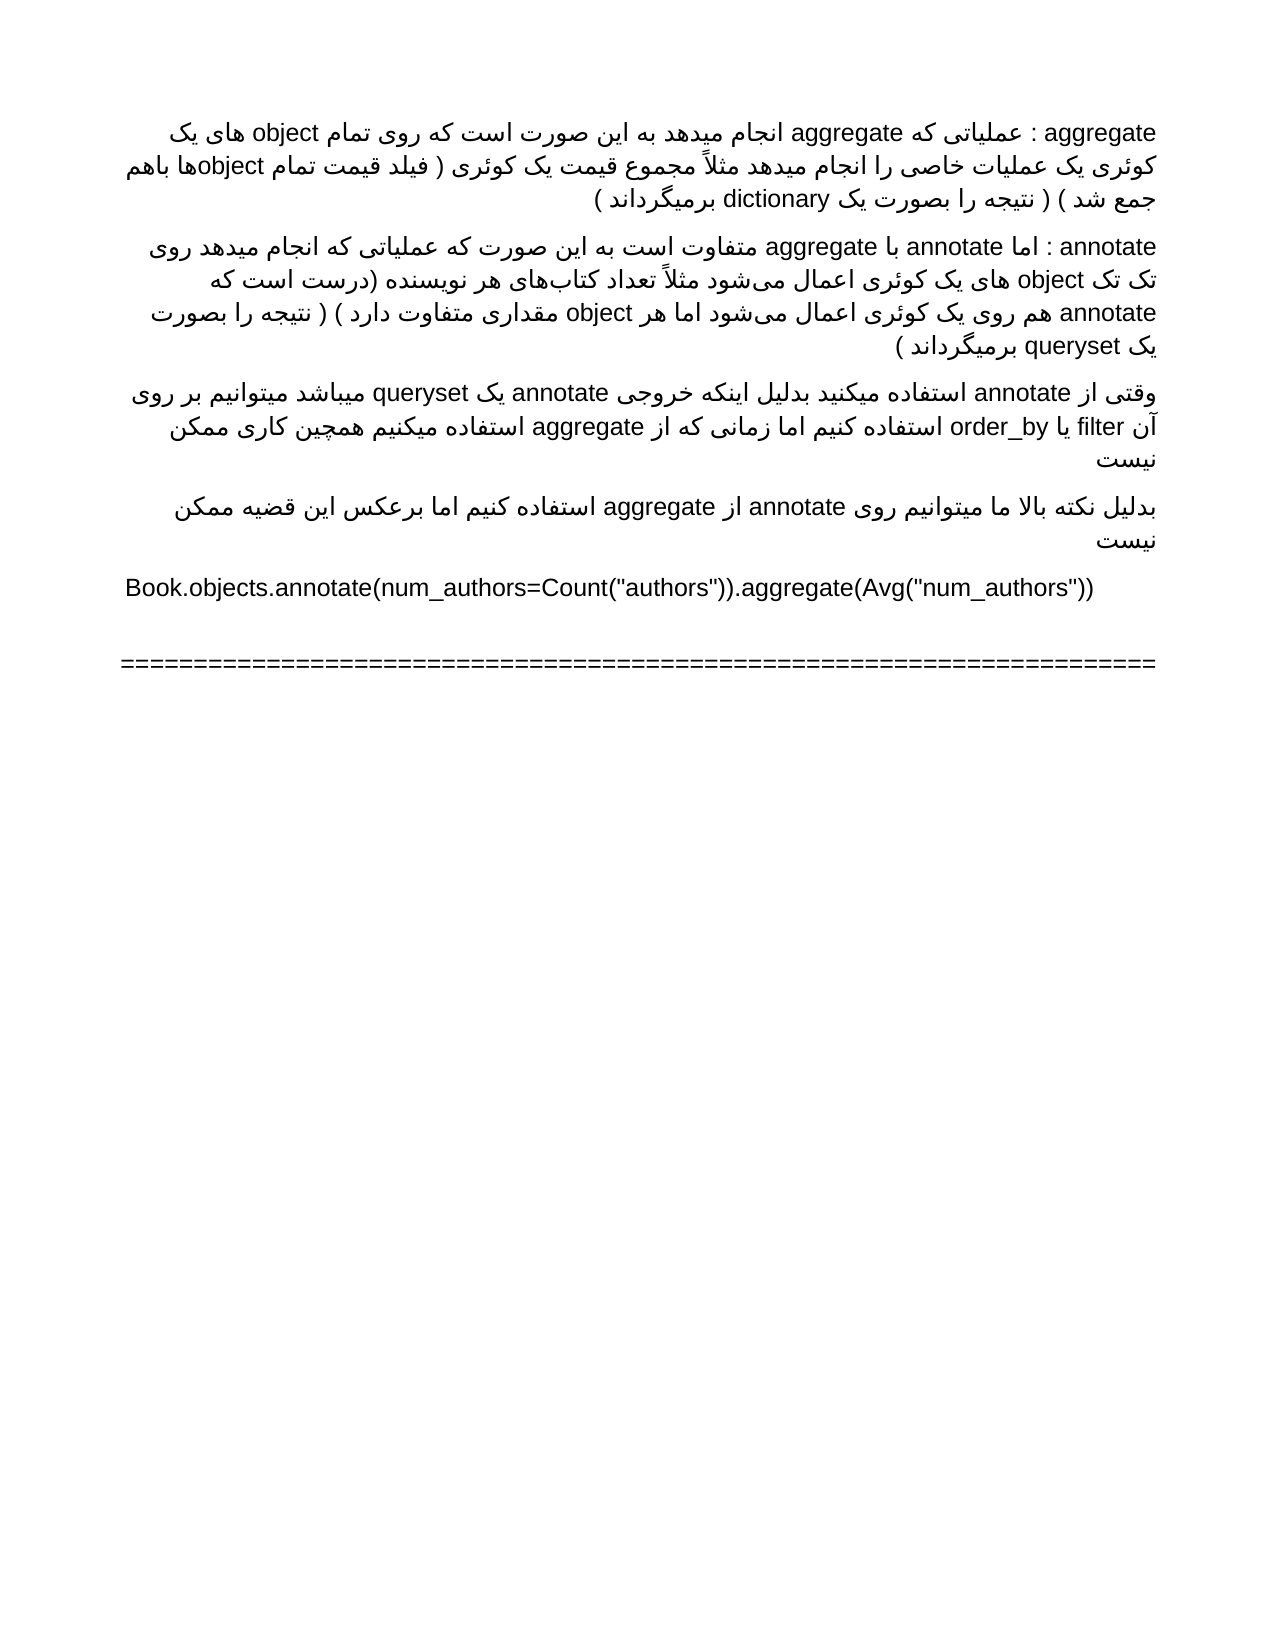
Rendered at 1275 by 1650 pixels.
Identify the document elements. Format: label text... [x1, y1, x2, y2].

text annotate : اما annotate با aggregate متفاوت است به این صورت که عملیاتی که انجام میدهد روی تک تک object های یک کوئری اعمال می‌شود مثلاً تعداد کتاب‌های هر نویسنده (‌درست است که annotate هم روی یک کوئری اعمال می‌شود اما هر object مقداری متفاوت دارد ) ( نتیجه را بصورت یک queryset برمیگرداند ) [118, 232, 1157, 359]
text وقتی از annotate استفاده میکنید بدلیل اینکه خروجی annotate یک queryset میباشد میتوانیم بر روی آن filter یا order_by استفاده کنیم اما زمانی که از aggregate استفاده میکنیم همچین کاری ممکن نیست [118, 378, 1157, 473]
text ======================================================================= [118, 649, 1157, 678]
text aggregate : عملیاتی که aggregate انجام میدهد به این صورت است که روی تمام object های یک کوئری یک عملیات خاصی را انجام میدهد مثلاً مجموع قیمت یک کوئری ( فیلد قیمت تمام objectها باهم جمع شد ) (‌ نتیجه را بصورت یک dictionary برمیگرداند ) [118, 118, 1157, 213]
text Book.objects.annotate(num_authors=Count("authors")).aggregate(Avg("num_authors")) [118, 573, 1157, 601]
text بدلیل نکته بالا ما میتوانیم روی annotate از aggregate استفاده کنیم اما برعکس این قضیه ممکن نیست [118, 492, 1157, 554]
